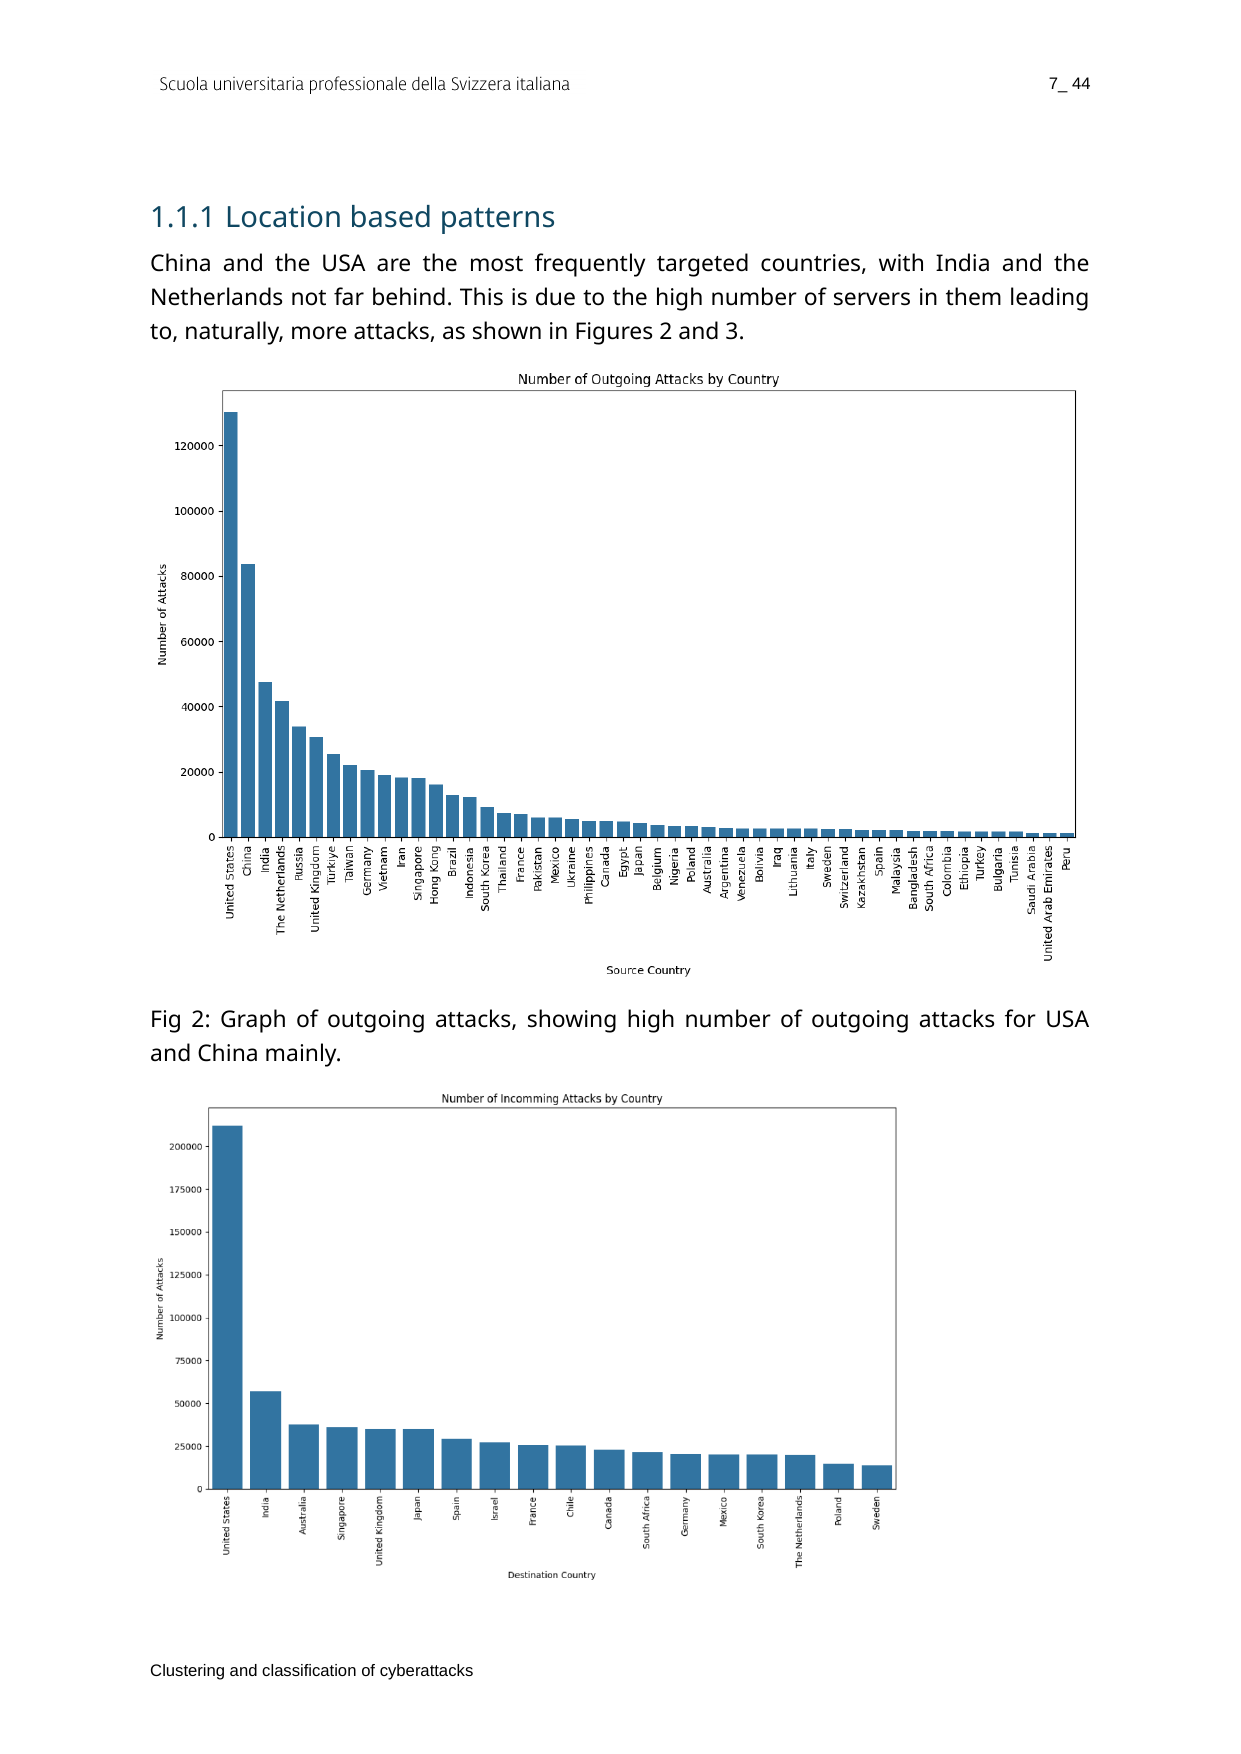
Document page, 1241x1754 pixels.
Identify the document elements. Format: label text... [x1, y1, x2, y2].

picture [150, 1087, 901, 1586]
picture [152, 70, 586, 98]
subtitle Location based patterns [150, 196, 1090, 236]
text China and the USA are the most frequently targeted countries, with India and the Netherlands not far behind. This is due to the high number of servers in them leading to, naturally, more attacks, as shown in Figures 2 and 3. [150, 247, 1090, 346]
text Fig 2: Graph of outgoing attacks, showing high number of outgoing attacks for USA and China mainly. [150, 1003, 1090, 1068]
picture [150, 365, 1082, 984]
